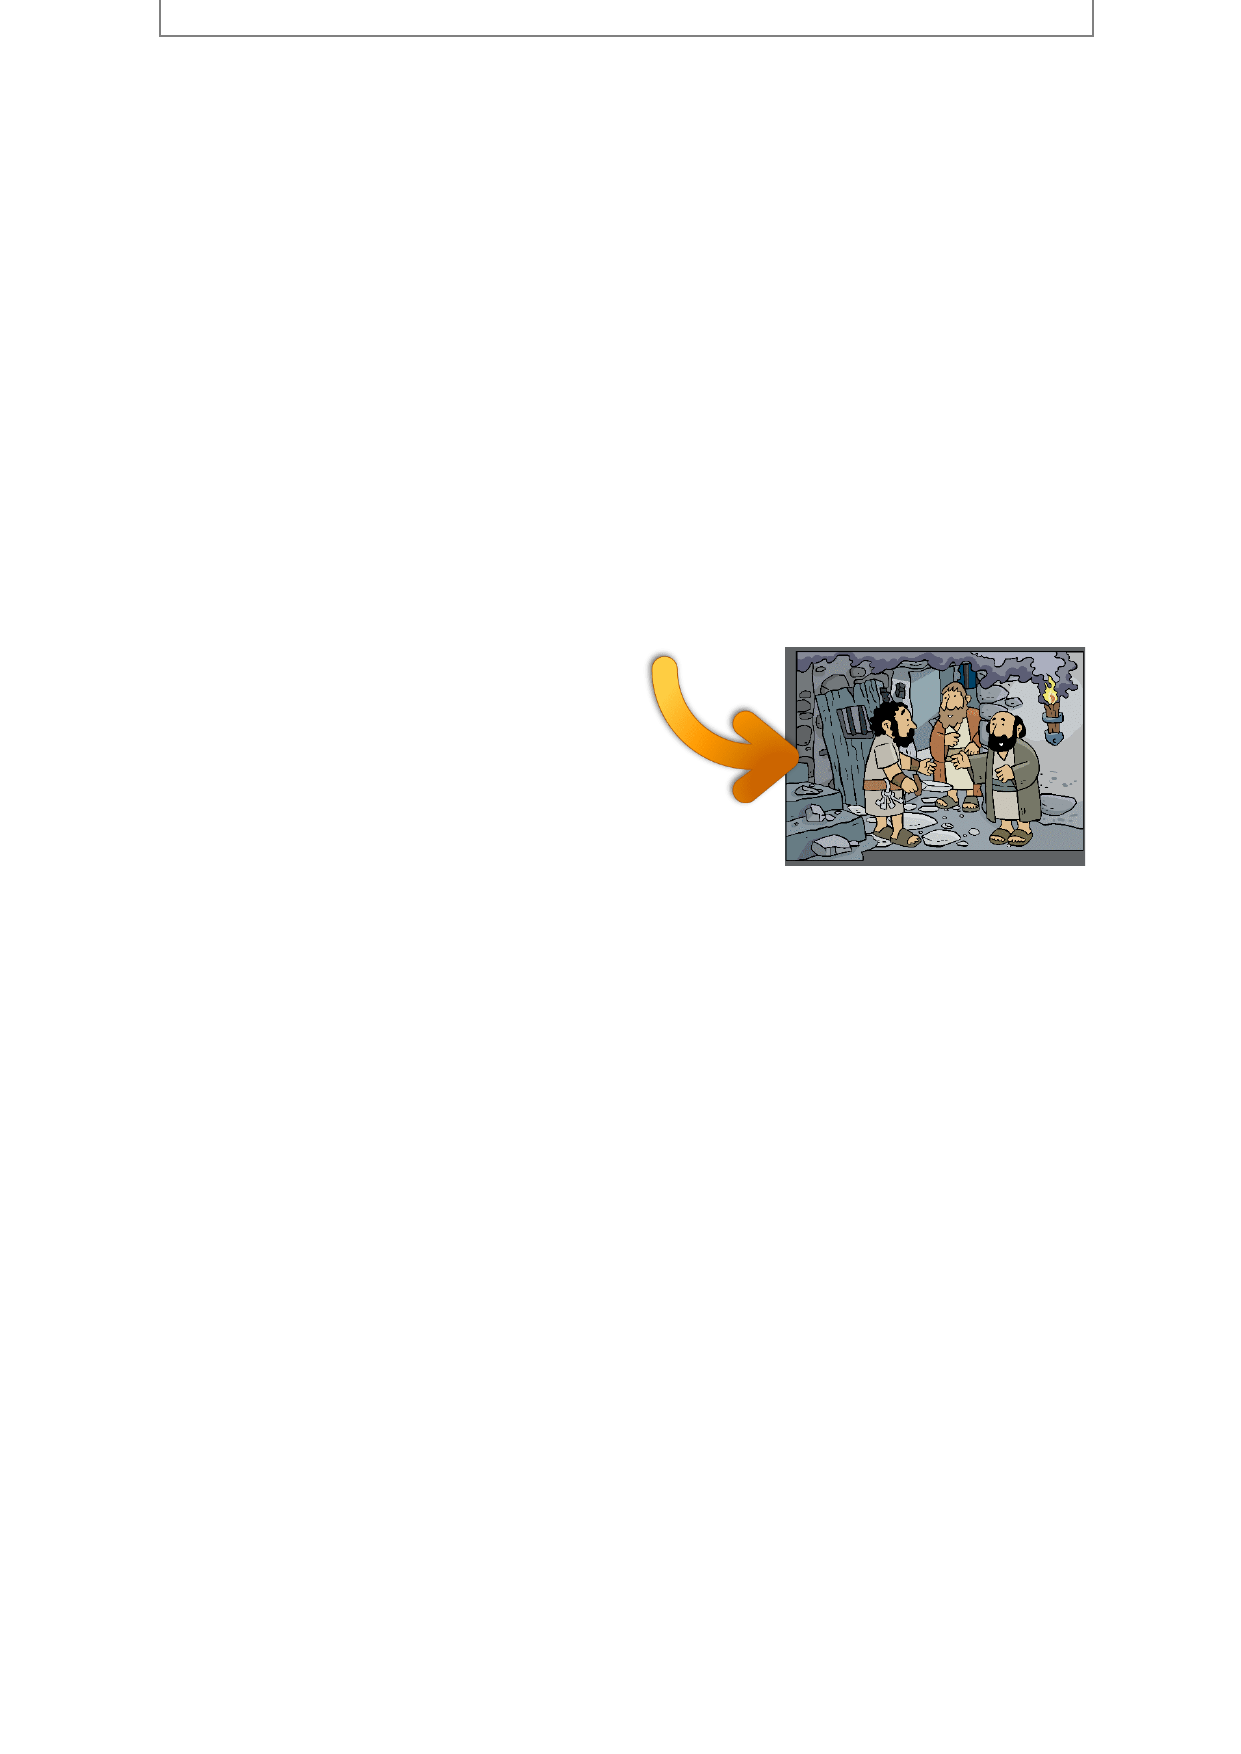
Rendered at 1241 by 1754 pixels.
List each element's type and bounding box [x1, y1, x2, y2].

picture [638, 642, 1086, 866]
